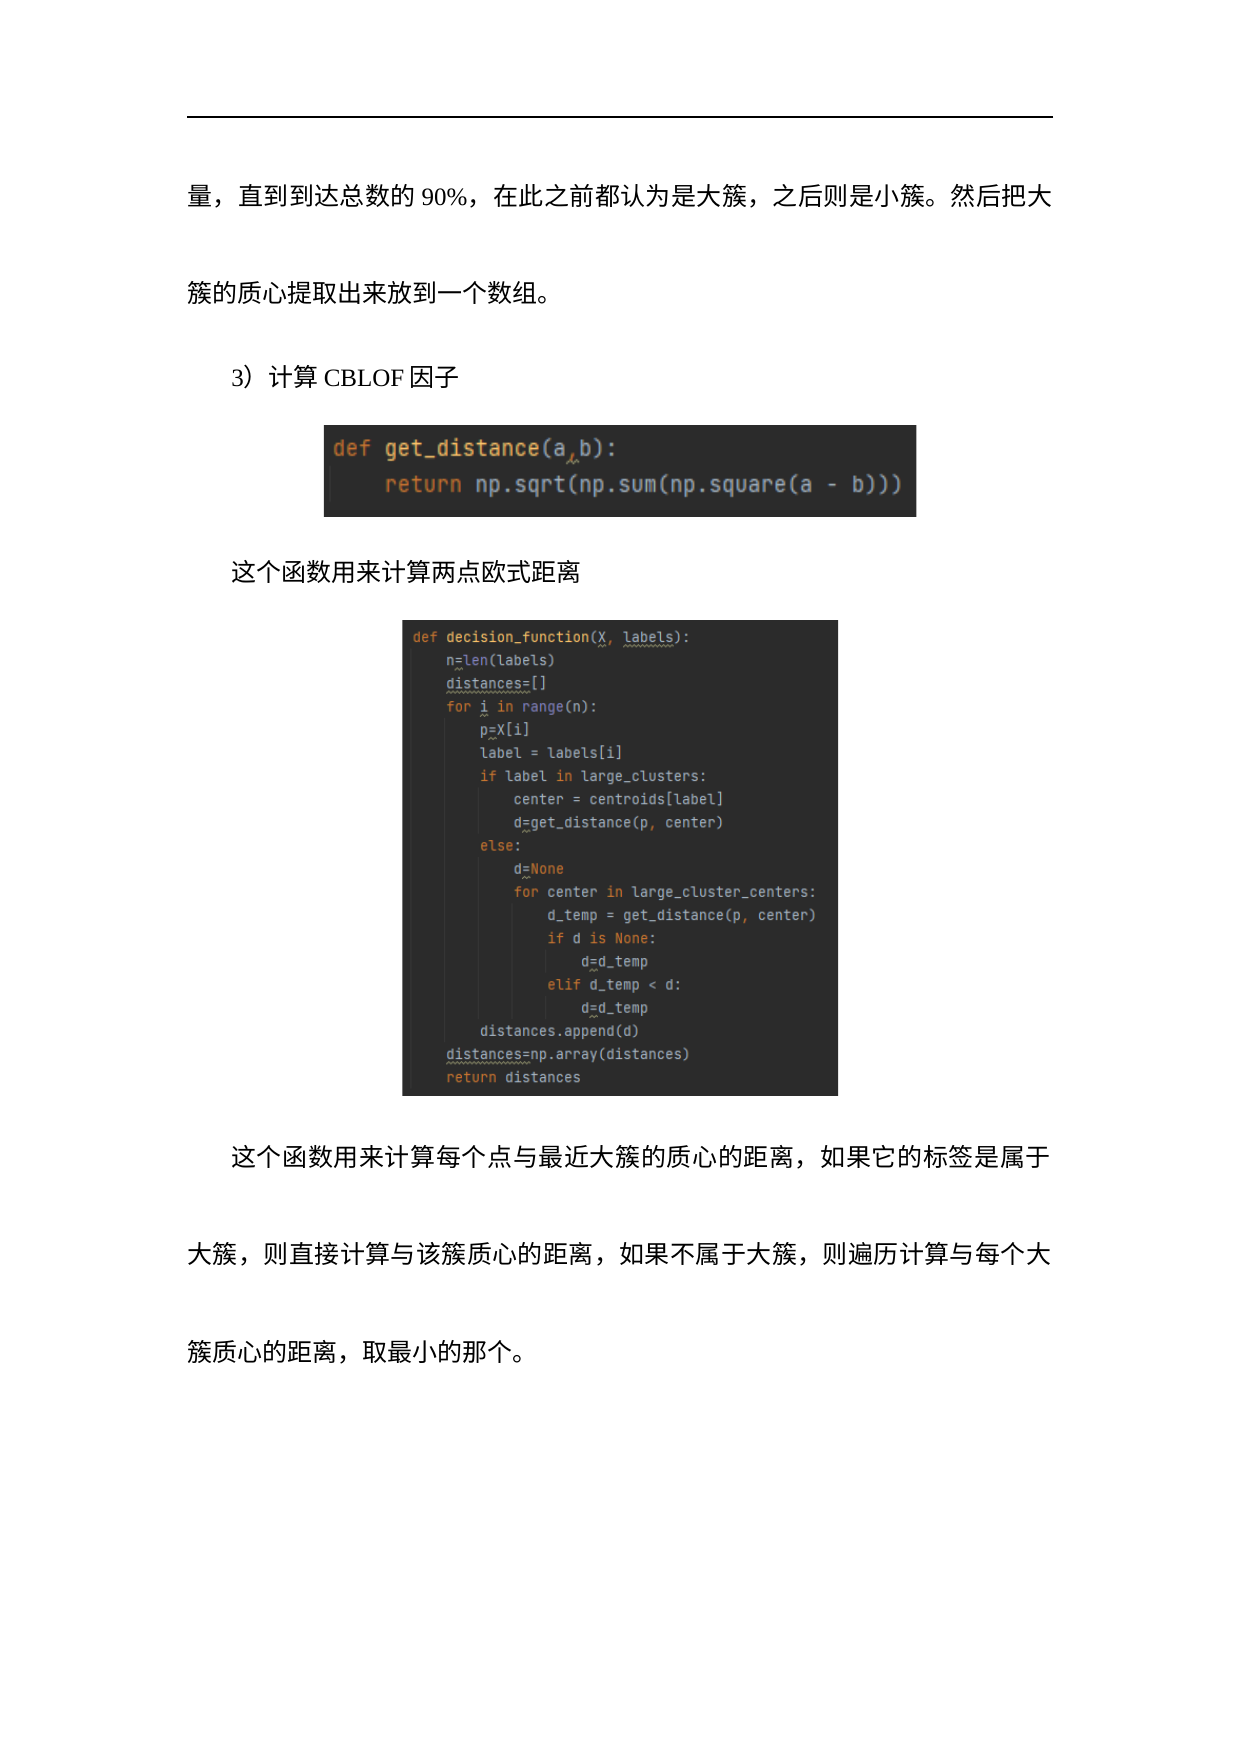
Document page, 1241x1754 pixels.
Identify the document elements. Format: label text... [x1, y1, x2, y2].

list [187, 162, 1053, 324]
list 这个函数用来计算每个点与最近大簇的质心的距离，如果它的标签是属于大簇，则直接计算与该簇质心的距离，如果不属于大簇，则遍历计算与每个大簇质心的距离，取最小的那个。 [187, 1123, 1053, 1383]
list 这个函数用来计算两点欧式距离 [187, 538, 1053, 603]
picture [402, 620, 839, 1096]
picture [323, 425, 917, 517]
list 3）计算CBLOF因子 [187, 343, 1053, 408]
